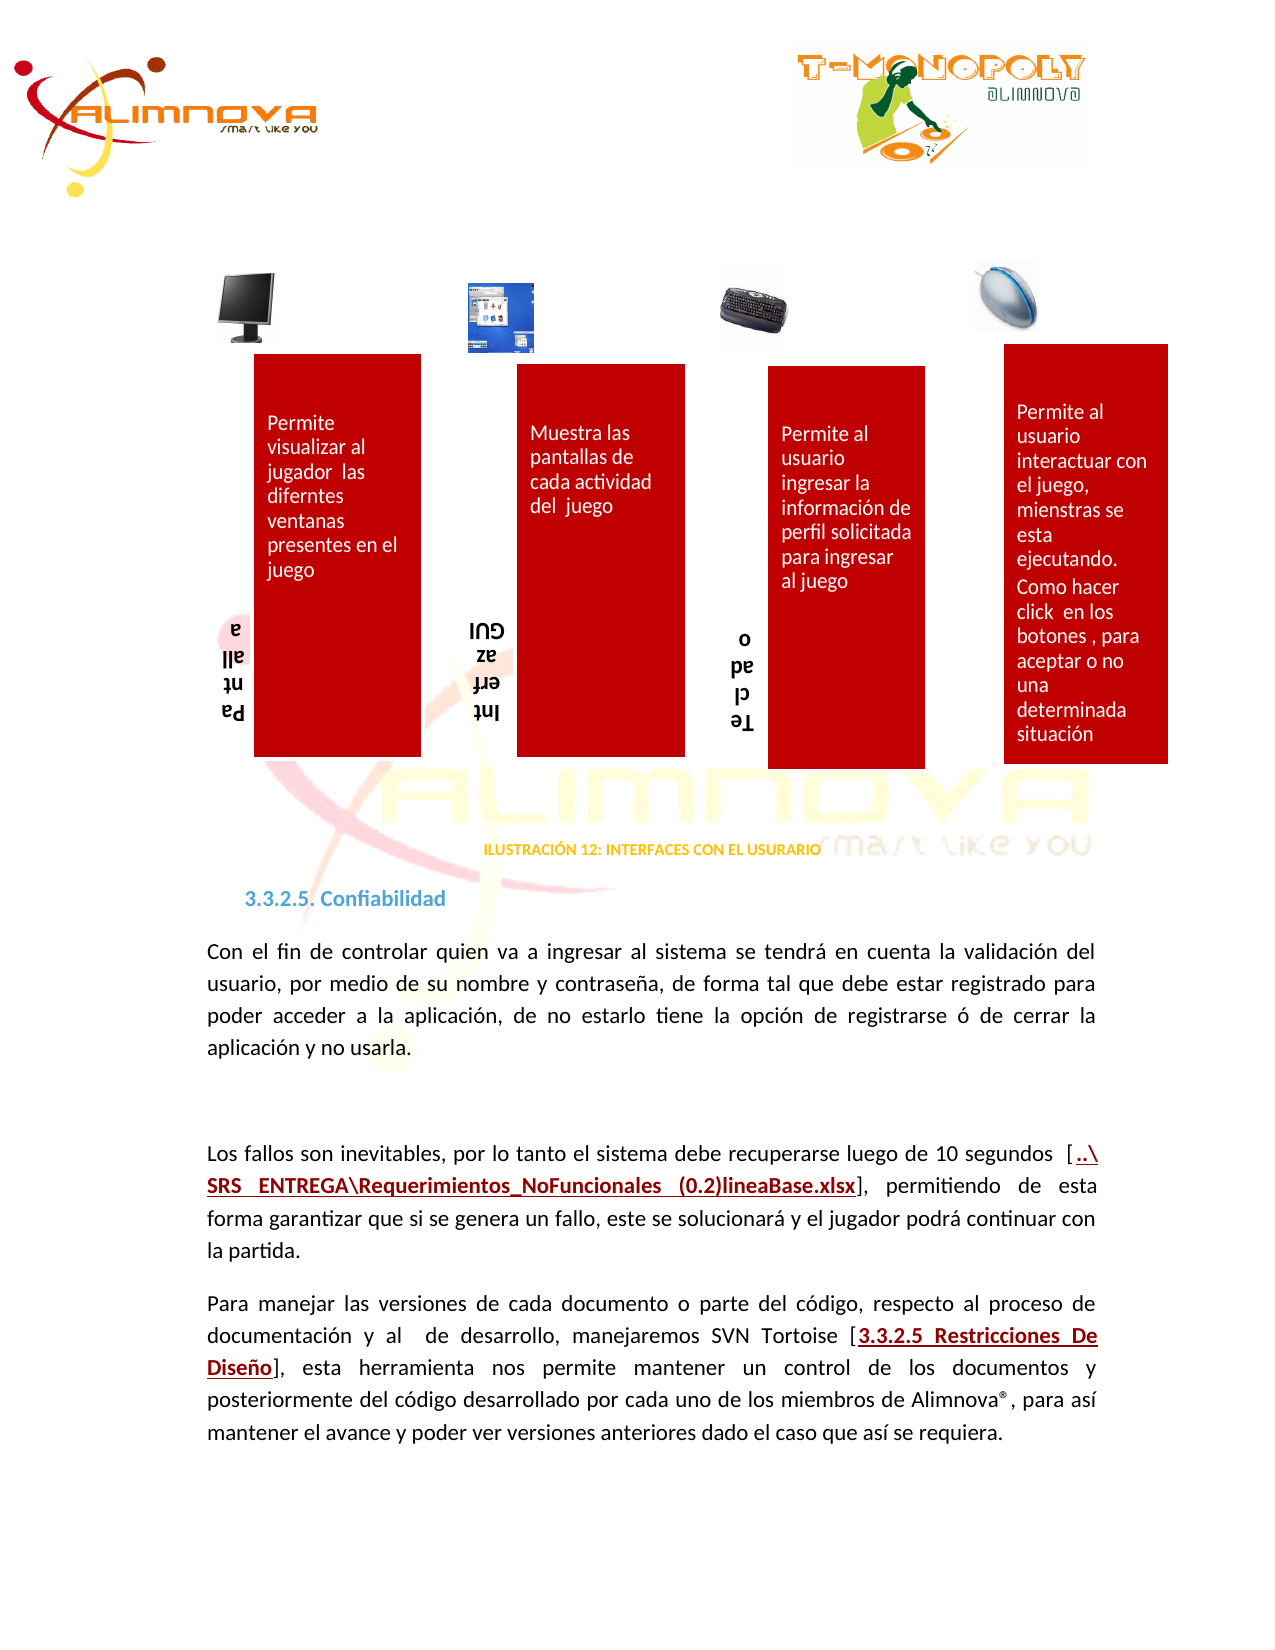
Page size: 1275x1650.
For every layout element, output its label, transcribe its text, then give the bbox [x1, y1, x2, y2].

picture [213, 273, 279, 343]
picture [10, 55, 319, 199]
picture [468, 283, 534, 353]
text Con el fin de controlar quien va a ingresar al sistema se tendrá en cuenta la validación del usuario, por medio de su nombre y contraseña, de forma tal que debe estar registrado para poder acceder a la aplicación, de no estarlo tiene la opción de registrarse ó de cerrar la aplicación y no usarla. [207, 937, 1098, 1061]
picture [974, 262, 1039, 332]
text Ilustración 12: Interfaces con el Usurario [207, 840, 1098, 860]
picture [792, 40, 1093, 173]
subtitle 3.3.2.5. Confiabilidad [244, 884, 1098, 912]
picture [717, 263, 789, 355]
text Para manejar las versiones de cada documento o parte del código, respecto al proceso de documentación y al de desarrollo, manejaremos SVN Tortoise [3.3.2.5 Restricciones De Diseño], esta herramienta nos permite mantener un control de los documentos y posteriormente del código desarrollado por cada uno de los miembros de Alimnova®, para así mantener el avance y poder ver versiones anteriores dado el caso que así se requiera. [207, 1289, 1098, 1446]
text Los fallos son inevitables, por lo tanto el sistema debe recuperarse luego de 10 segundos [..\SRS ENTREGA\Requerimientos_NoFuncionales (0.2)lineaBase.xlsx], permitiendo de esta forma garantizar que si se genera un fallo, este se solucionará y el jugador podrá continuar con la partida. [207, 1139, 1098, 1264]
